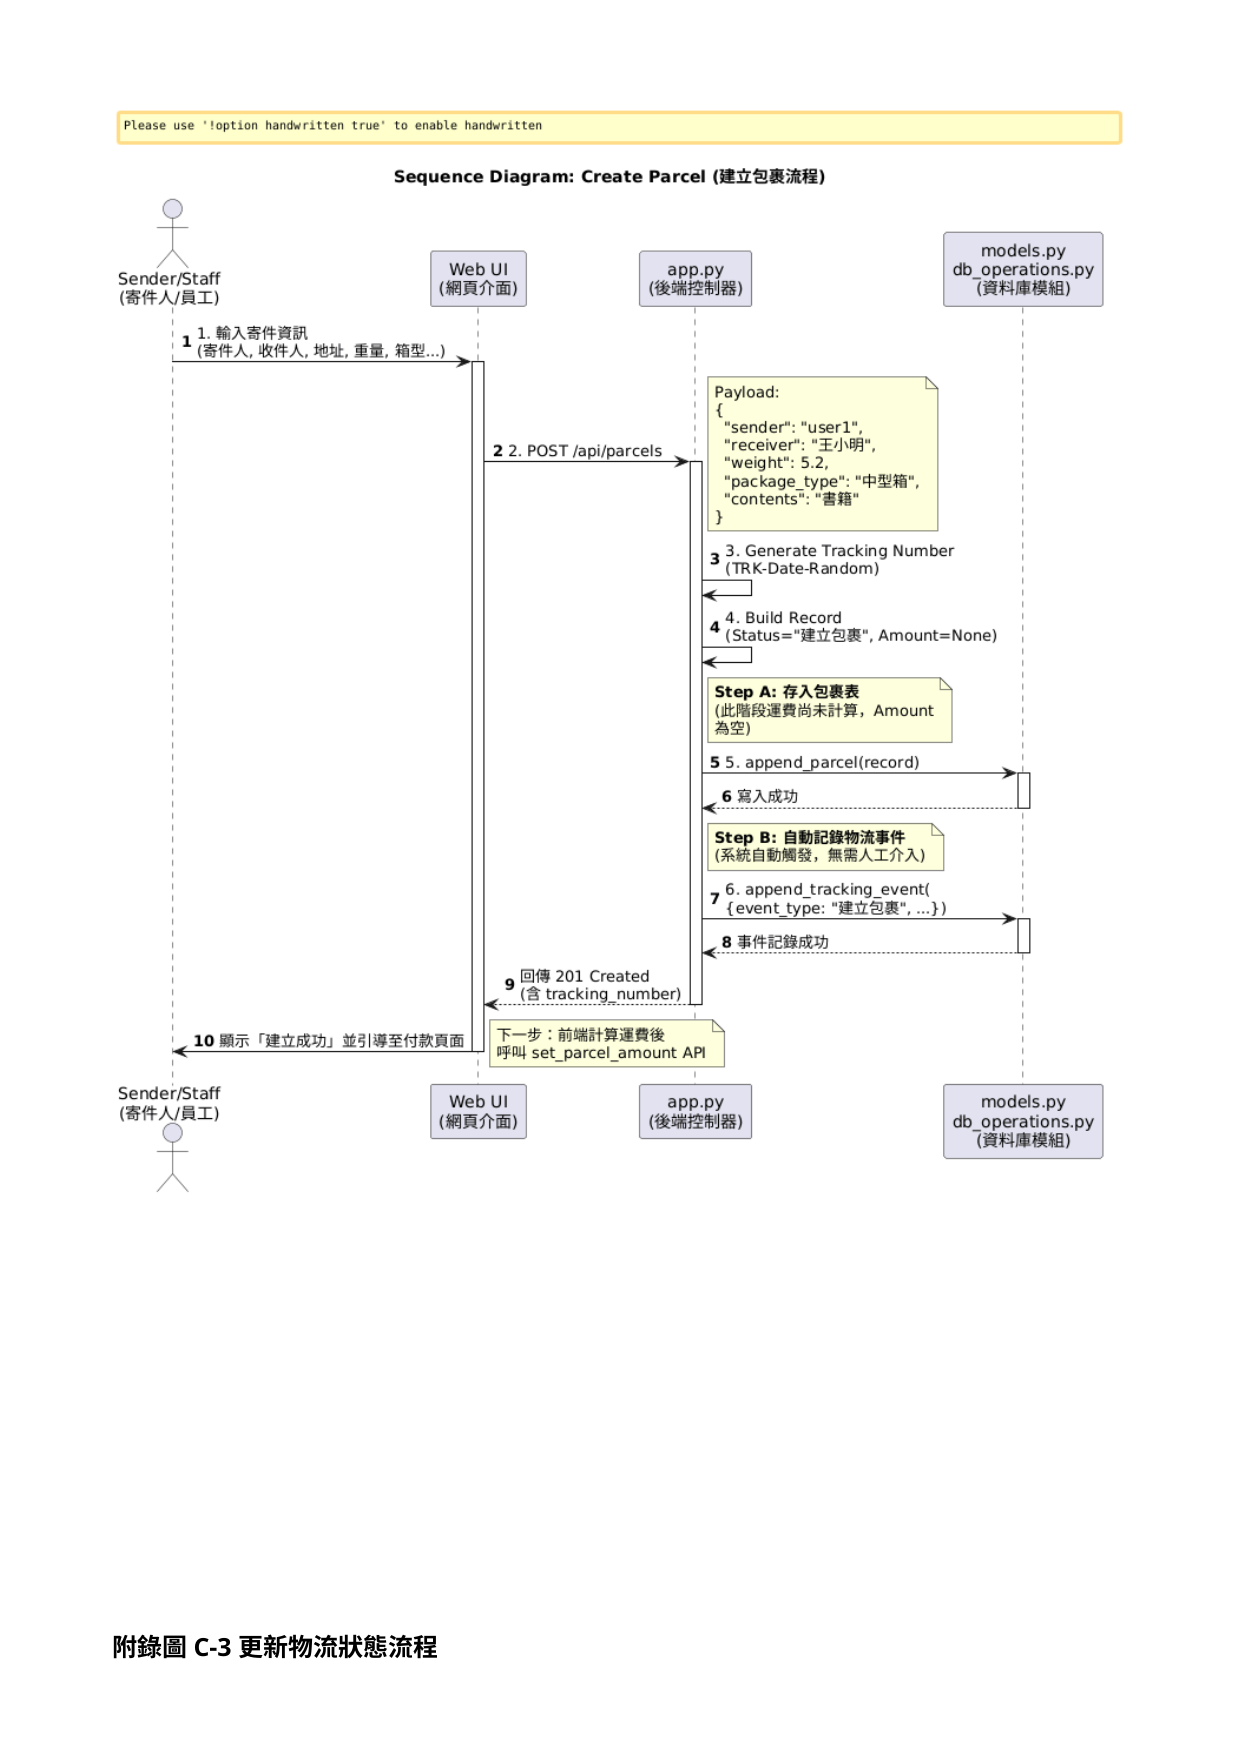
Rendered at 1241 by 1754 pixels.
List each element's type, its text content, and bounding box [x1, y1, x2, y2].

picture [112, 106, 1125, 1198]
text 附錄圖 C-3 更新物流狀態流程 [112, 1627, 1165, 1664]
